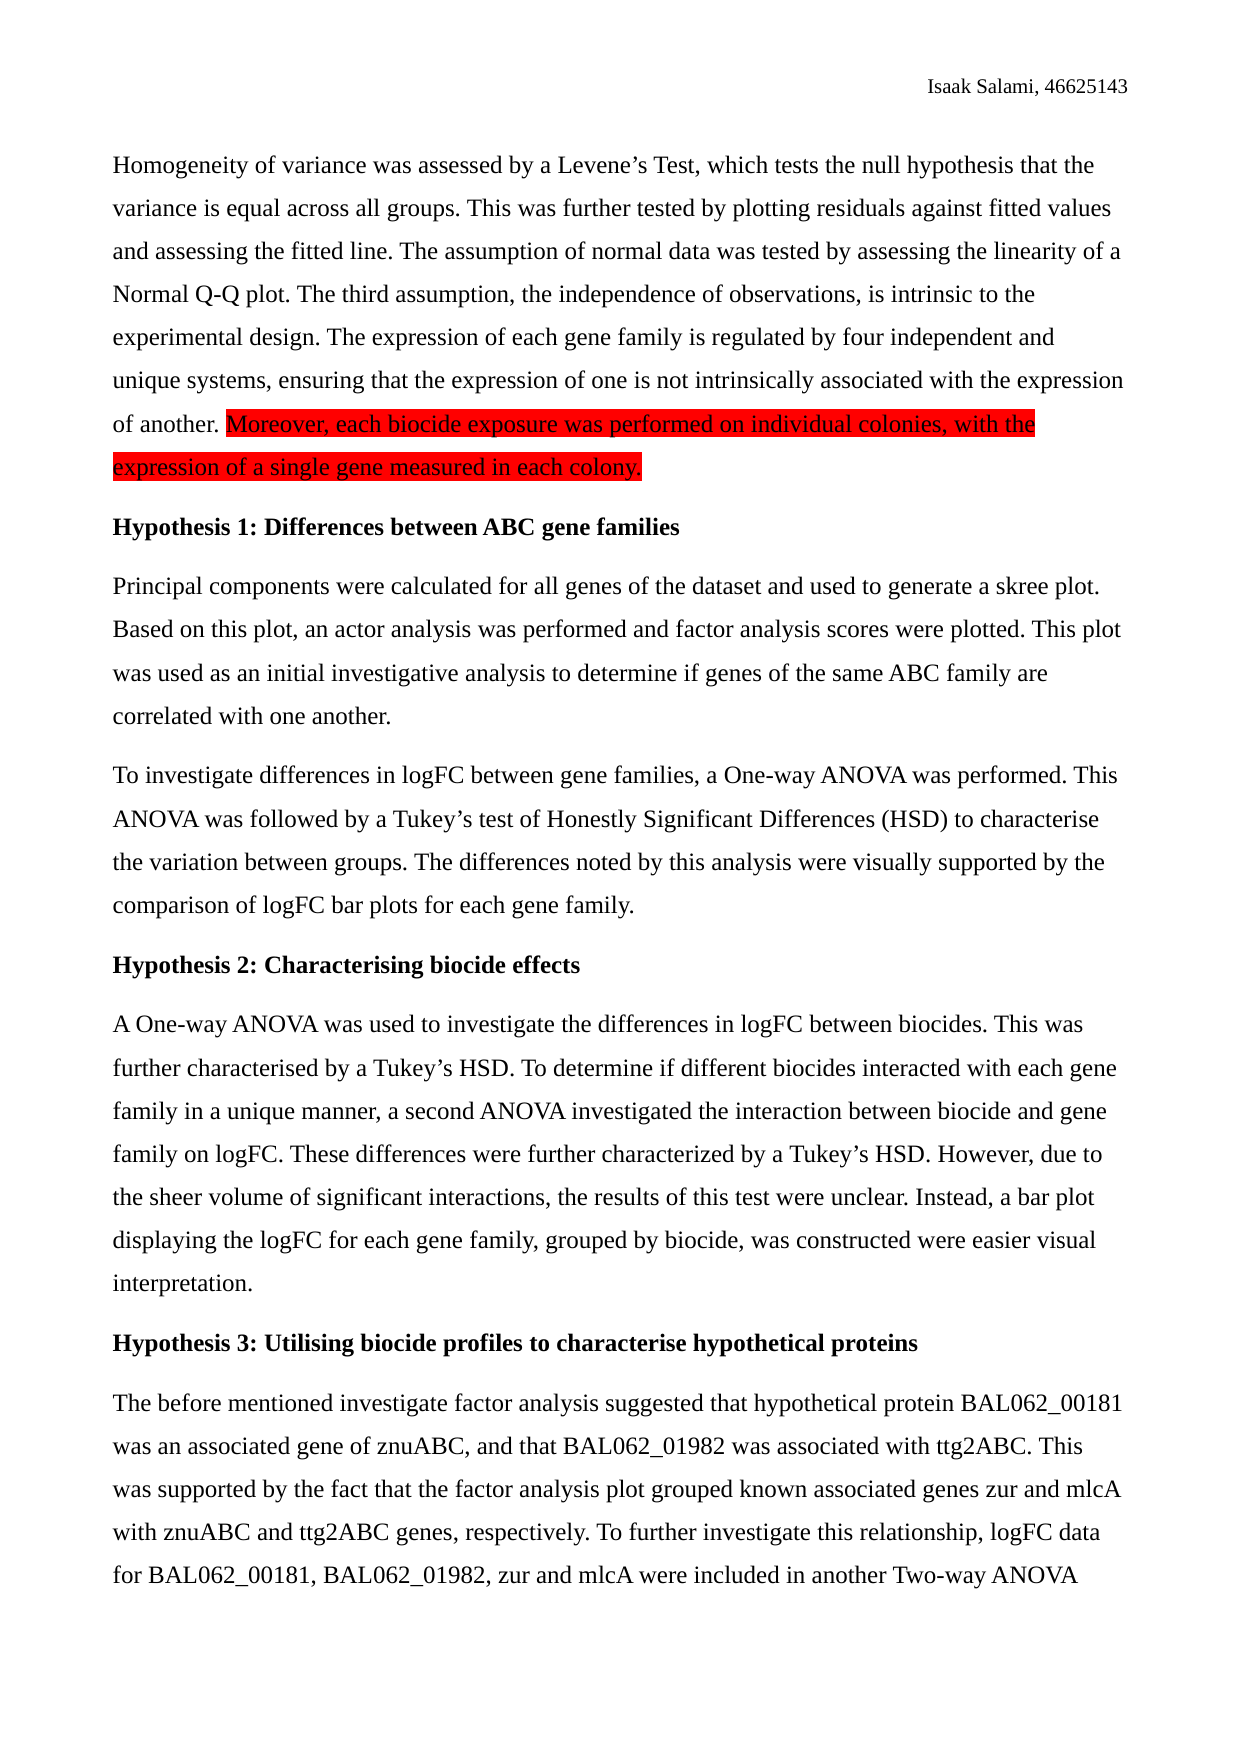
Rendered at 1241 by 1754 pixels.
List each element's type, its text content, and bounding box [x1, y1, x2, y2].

text A One-way ANOVA was used to investigate the differences in logFC between biocides. This was further characterised by a Tukey’s HSD. To determine if different biocides interacted with each gene family in a unique manner, a second ANOVA investigated the interaction between biocide and gene family on logFC. These differences were further characterized by a Tukey’s HSD. However, due to the sheer volume of significant interactions, the results of this test were unclear. Instead, a bar plot displaying the logFC for each gene family, grouped by biocide, was constructed were easier visual interpretation. [112, 1009, 1128, 1297]
text To investigate differences in logFC between gene families, a One-way ANOVA was performed. This ANOVA was followed by a Tukey’s test of Honestly Significant Differences (HSD) to characterise the variation between groups. The differences noted by this analysis were visually supported by the comparison of logFC bar plots for each gene family. [112, 761, 1128, 919]
text The before mentioned investigate factor analysis suggested that hypothetical protein BAL062_00181 was an associated gene of znuABC, and that BAL062_01982 was associated with ttg2ABC. This was supported by the fact that the factor analysis plot grouped known associated genes zur and mlcA with znuABC and ttg2ABC genes, respectively. To further investigate this relationship, logFC data for BAL062_00181, BAL062_01982, zur and mlcA were included in another Two-way ANOVA [112, 1388, 1128, 1589]
text Hypothesis 2: Characterising biocide effects [112, 950, 1128, 978]
text Hypothesis 1: Differences between ABC gene families [112, 512, 1128, 540]
text Hypothesis 3: Utilising biocide profiles to characterise hypothetical proteins [112, 1328, 1128, 1357]
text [112, 150, 1128, 481]
text Principal components were calculated for all genes of the dataset and used to generate a skree plot. Based on this plot, an actor analysis was performed and factor analysis scores were plotted. This plot was used as an initial investigative analysis to determine if genes of the same ABC family are correlated with one another. [112, 571, 1128, 729]
